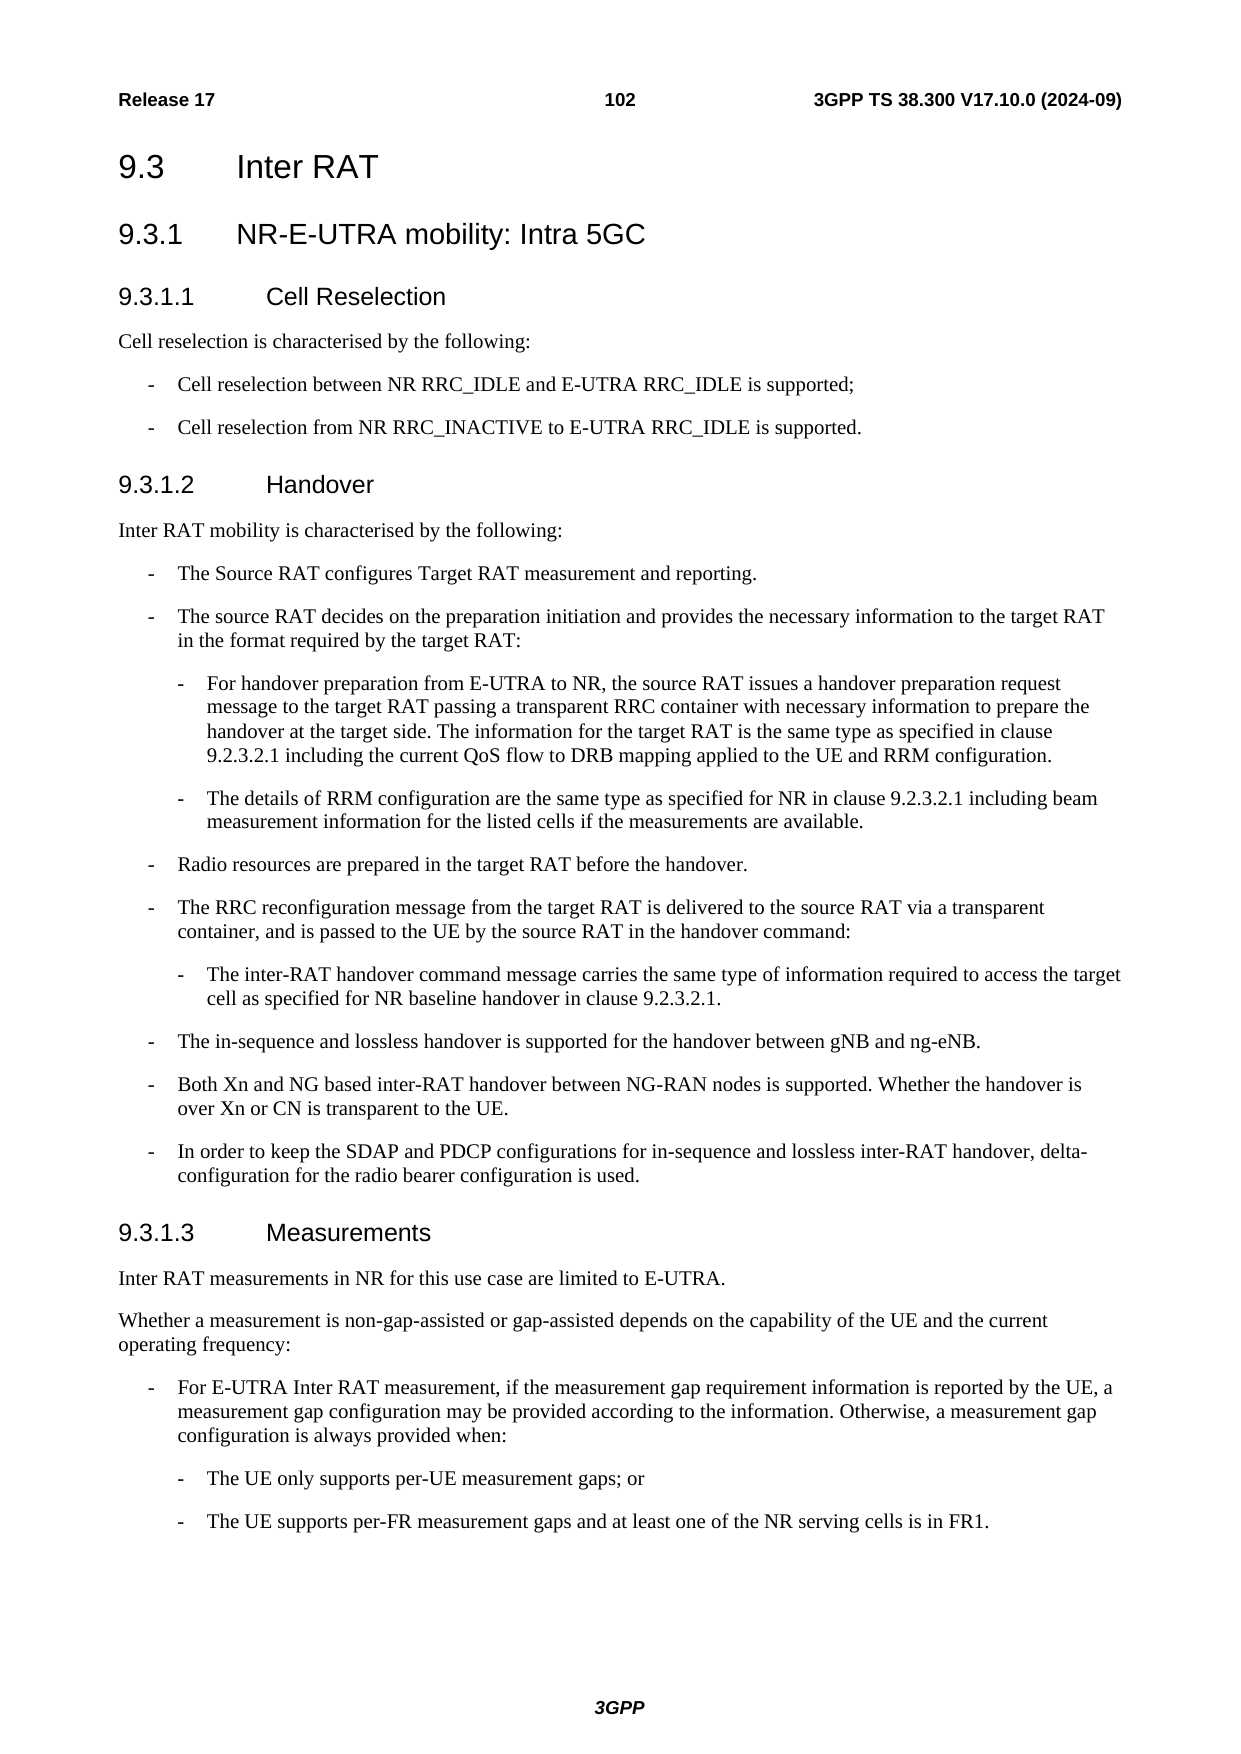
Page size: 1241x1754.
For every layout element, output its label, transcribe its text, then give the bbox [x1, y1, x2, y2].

text - The inter-RAT handover command message carries the same type of information required to access the target cell as specified for NR baseline handover in clause 9.2.3.2.1. [177, 962, 1122, 1010]
text - In order to keep the SDAP and PDCP configurations for in-sequence and lossless inter-RAT handover, delta-configuration for the radio bearer configuration is used. [148, 1138, 1122, 1187]
text Inter RAT measurements in NR for this use case are limited to E-UTRA. [118, 1265, 1122, 1289]
text - The details of RRM configuration are the same type as specified for NR in clause 9.2.3.2.1 including beam measurement information for the listed cells if the measurements are available. [177, 785, 1122, 833]
subtitle 9.3.1.1 Cell Reselection [118, 282, 1122, 311]
text - The in-sequence and lossless handover is supported for the handover between gNB and ng-eNB. [148, 1029, 1122, 1053]
text Whether a measurement is non-gap-assisted or gap-assisted depends on the capability of the UE and the current operating frequency: [118, 1308, 1122, 1356]
text Inter RAT mobility is characterised by the following: [118, 518, 1122, 542]
text - The UE supports per-FR measurement gaps and at least one of the NR serving cells is in FR1. [177, 1509, 1122, 1533]
subtitle 9.3.1.3 Measurements [118, 1218, 1122, 1247]
text - The source RAT decides on the preparation initiation and provides the necessary information to the target RAT in the format required by the target RAT: [148, 603, 1122, 652]
text Cell reselection is characterised by the following: [118, 329, 1122, 353]
text - The Source RAT configures Target RAT measurement and reporting. [148, 561, 1122, 585]
text - The UE only supports per-UE measurement gaps; or [177, 1466, 1122, 1490]
text - For E-UTRA Inter RAT measurement, if the measurement gap requirement information is reported by the UE, a measurement gap configuration may be provided according to the information. Otherwise, a measurement gap configuration is always provided when: [148, 1375, 1122, 1447]
text - The RRC reconfiguration message from the target RAT is delivered to the source RAT via a transparent container, and is passed to the UE by the source RAT in the handover command: [148, 895, 1122, 943]
text - Cell reselection between NR RRC_IDLE and E-UTRA RRC_IDLE is supported; [148, 372, 1122, 396]
text - Both Xn and NG based inter-RAT handover between NG-RAN nodes is supported. Whether the handover is over Xn or CN is transparent to the UE. [148, 1072, 1122, 1120]
subtitle 9.3 Inter RAT [118, 147, 1122, 186]
text - Cell reselection from NR RRC_INACTIVE to E-UTRA RRC_IDLE is supported. [148, 415, 1122, 439]
text - Radio resources are prepared in the target RAT before the handover. [148, 852, 1122, 876]
subtitle 9.3.1.2 Handover [118, 470, 1122, 499]
text - For handover preparation from E-UTRA to NR, the source RAT issues a handover preparation request message to the target RAT passing a transparent RRC container with necessary information to prepare the handover at the target side. The information for the target RAT is the same type as specified in clause 9.2.3.2.1 including the current QoS flow to DRB mapping applied to the UE and RRM configuration. [177, 670, 1122, 767]
subtitle 9.3.1 NR-E-UTRA mobility: Intra 5GC [118, 217, 1122, 251]
